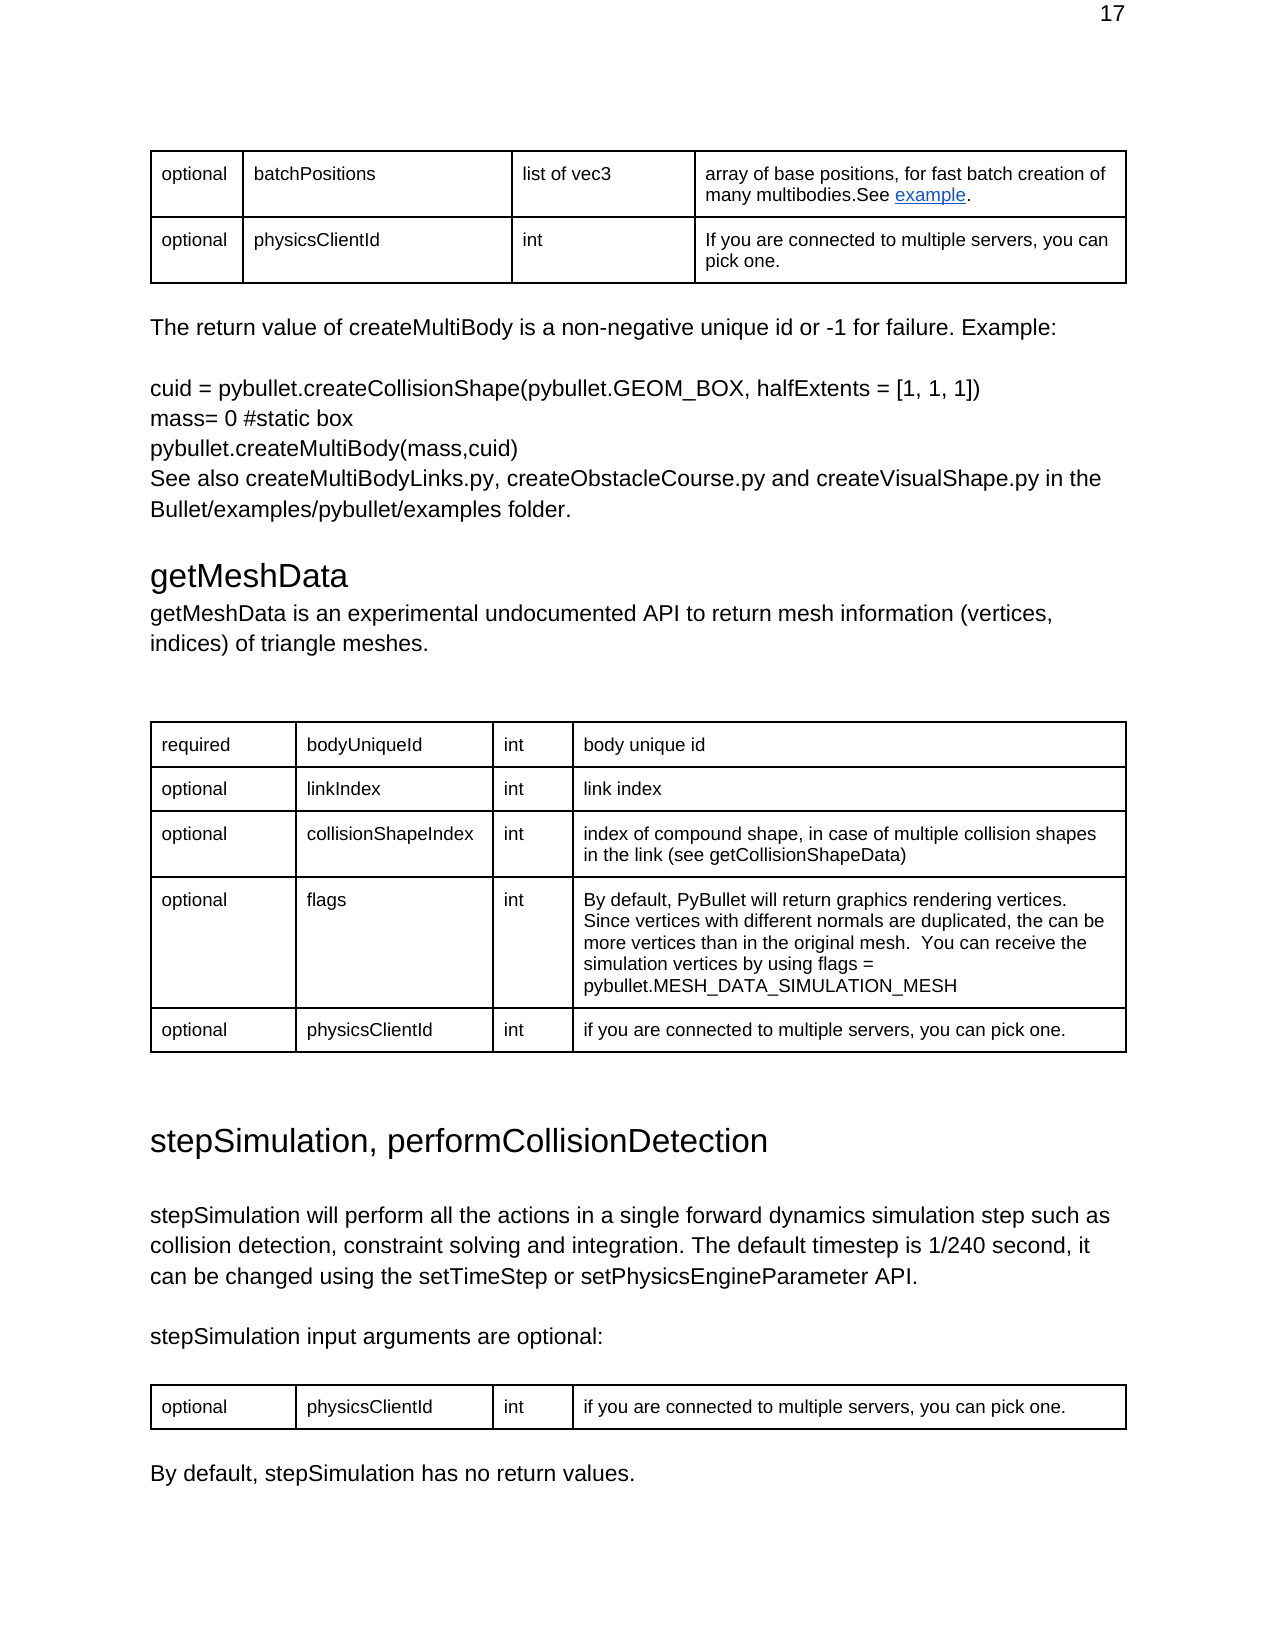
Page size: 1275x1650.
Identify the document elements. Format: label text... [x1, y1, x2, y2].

table_cell int [494, 1009, 572, 1051]
table_cell optional [152, 1009, 295, 1051]
table_header if you are connected to multiple servers, you can pick one. [574, 1386, 1125, 1428]
table_cell collisionShapeIndex [297, 812, 492, 876]
text getMeshData is an experimental undocumented API to return mesh information (vertices, indices) of triangle meshes. [150, 600, 1125, 657]
table_cell batchPositions [244, 152, 511, 216]
table_cell flags [297, 878, 492, 1007]
text stepSimulation input arguments are optional: [150, 1323, 1125, 1349]
table_cell int [494, 812, 572, 876]
table_header required [152, 723, 295, 766]
table_header optional [152, 1386, 295, 1428]
text See also createMultiBodyLinks.py, createObstacleCourse.py and createVisualShape.py in the Bullet/examples/pybullet/examples folder. [150, 465, 1125, 522]
table_cell optional [152, 152, 242, 216]
table_cell physicsClientId [244, 218, 511, 282]
table_cell int [494, 878, 572, 1007]
table_header body unique id [574, 723, 1125, 766]
table_cell optional [152, 812, 295, 876]
text getMeshData [150, 556, 1125, 594]
table_cell if you are connected to multiple servers, you can pick one. [574, 1009, 1125, 1051]
table_cell list of vec3 [513, 152, 694, 216]
table_cell array of base positions, for fast batch creation of many multibodies.See example. [696, 152, 1125, 216]
table_cell link index [574, 768, 1125, 810]
table_cell By default, PyBullet will return graphics rendering vertices. Since vertices with different normals are duplicated, the can be more vertices than in the original mesh. You can receive the simulation vertices by using flags = pybullet.MESH_DATA_SIMULATION_MESH [574, 878, 1125, 1007]
text By default, stepSimulation has no return values. [150, 1460, 1125, 1487]
table_header int [494, 723, 572, 766]
table_cell optional [152, 878, 295, 1007]
table_cell int [513, 218, 694, 282]
table_cell index of compound shape, in case of multiple collision shapes in the link (see getCollisionShapeData) [574, 812, 1125, 876]
text cuid = pybullet.createCollisionShape(pybullet.GEOM_BOX, halfExtents = [1, 1, 1]) [150, 375, 1125, 401]
subtitle stepSimulation, performCollisionDetection [150, 1121, 1125, 1159]
table_header int [494, 1386, 572, 1428]
table_cell linkIndex [297, 768, 492, 810]
table_header physicsClientId [297, 1386, 492, 1428]
table_cell optional [152, 768, 295, 810]
table_cell If you are connected to multiple servers, you can pick one. [696, 218, 1125, 282]
text mass= 0 #static box [150, 405, 1125, 431]
table_cell int [494, 768, 572, 810]
table_cell physicsClientId [297, 1009, 492, 1051]
text The return value of createMultiBody is a non-negative unique id or -1 for failure. Example: [150, 314, 1125, 341]
table_header bodyUniqueId [297, 723, 492, 766]
table_cell optional [152, 218, 242, 282]
text pybullet.createMultiBody(mass,cuid) [150, 435, 1125, 462]
text stepSimulation will perform all the actions in a single forward dynamics simulation step such as collision detection, constraint solving and integration. The default timestep is 1/240 second, it can be changed using the setTimeStep or setPhysicsEngineParameter API. [150, 1202, 1125, 1289]
